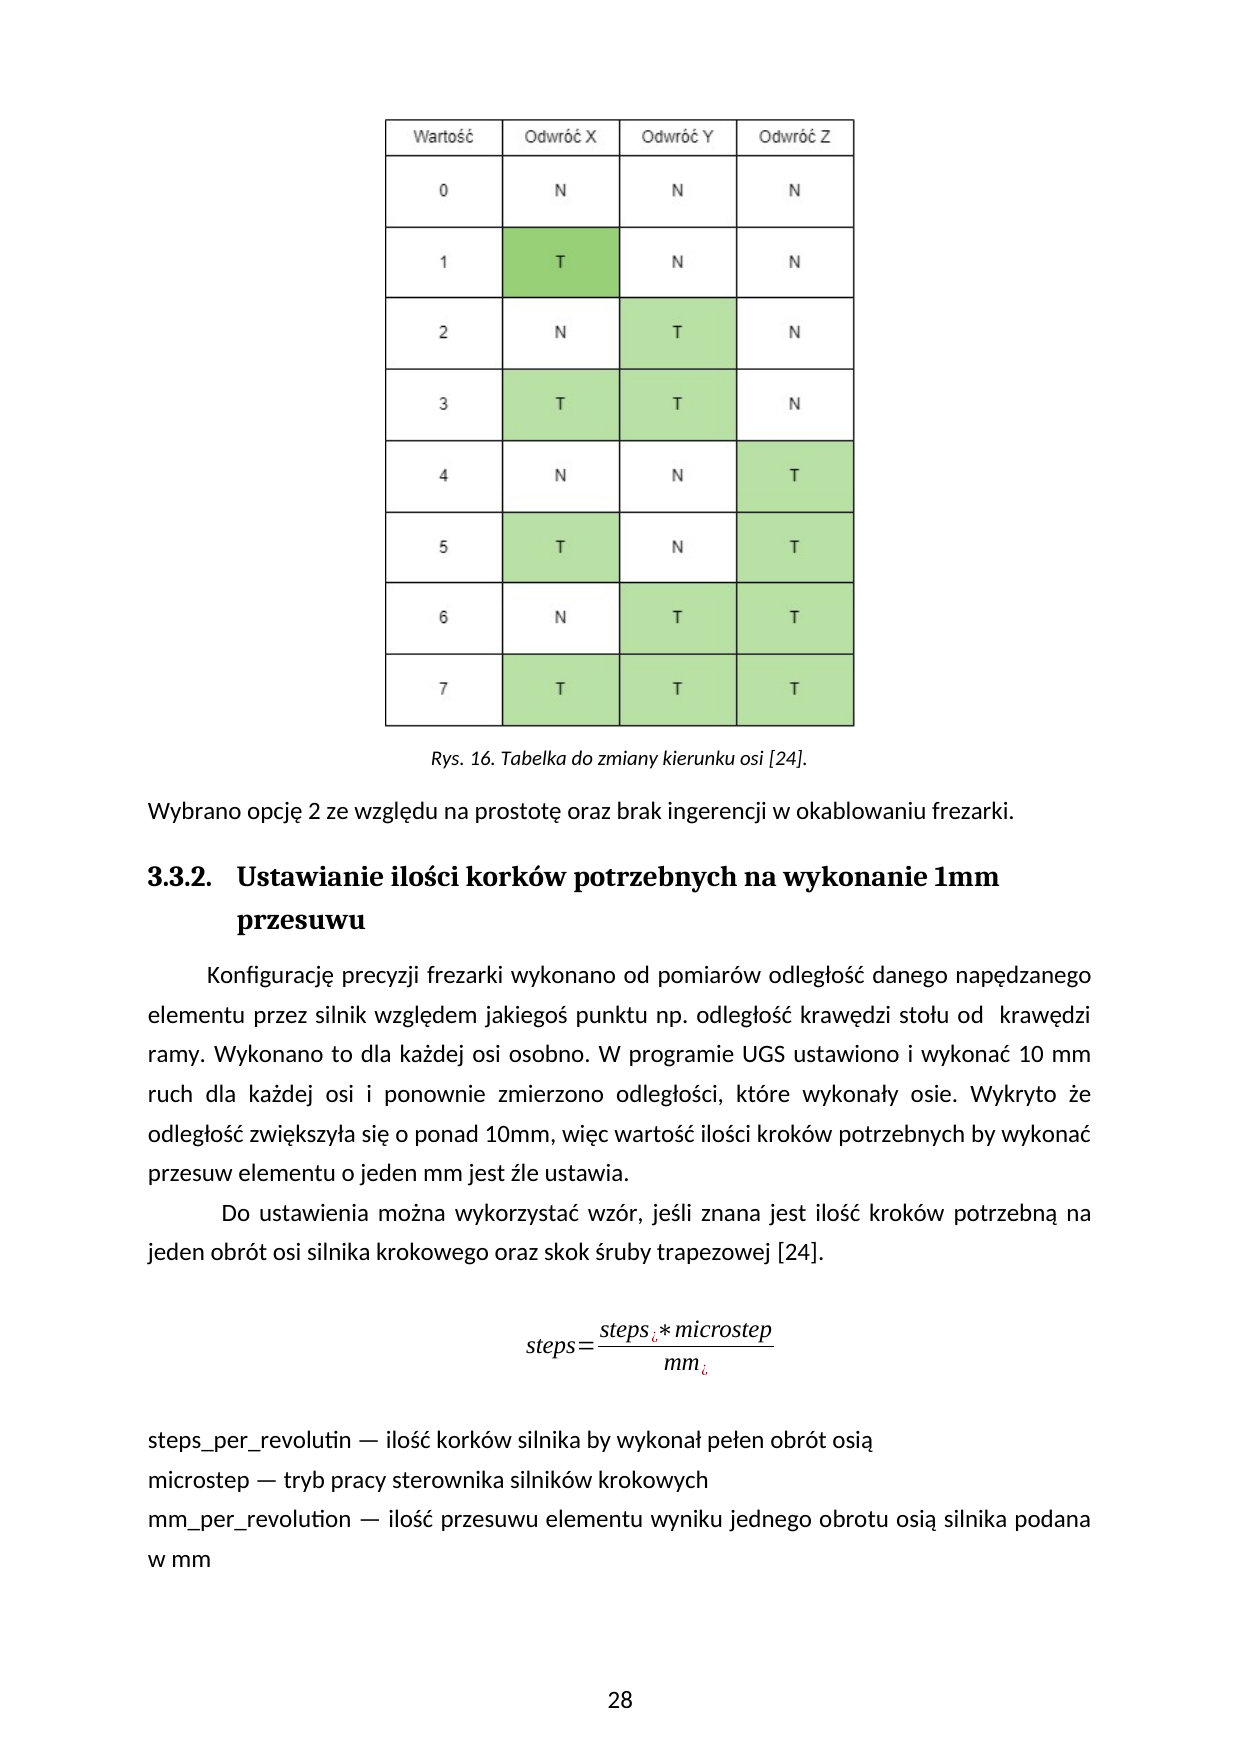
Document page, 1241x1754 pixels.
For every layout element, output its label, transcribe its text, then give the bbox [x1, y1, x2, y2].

text microstep — tryb pracy sterownika silników krokowych [148, 1464, 1092, 1494]
picture [385, 118, 856, 728]
text Wybrano opcję 2 ze względu na prostotę oraz brak ingerencji w okablowaniu frezarki. [148, 795, 1092, 826]
text steps_per_revolutin — ilość korków silnika by wykonał pełen obrót osią [148, 1424, 1092, 1455]
subtitle Ustawianie ilości korków potrzebnych na wykonanie 1mm przesuwu [148, 860, 1092, 937]
text Rys. 17. Tabelka do zmiany kierunku osi . [148, 745, 1092, 770]
text Do ustawienia można wykorzystać wzór, jeśli znana jest ilość kroków potrzebną na jeden obrót osi silnika krokowego oraz skok śruby trapezowej . [148, 1197, 1092, 1267]
text mm_per_revolution — ilość przesuwu elementu wyniku jednego obrotu osią silnika podana w mm [148, 1503, 1092, 1573]
text Konfigurację precyzji frezarki wykonano od pomiarów odległość danego napędzanego elementu przez silnik względem jakiegoś punktu np. odległość krawędzi stołu od krawędzi ramy. Wykonano to dla każdej osi osobno. W programie UGS ustawiono i wykonać 10 mm ruch dla każdej osi i ponownie zmierzono odległości, które wykonały osie. Wykryto że odległość zwiększyła się o ponad 10mm, więc wartość ilości kroków potrzebnych by wykonać przesuw elementu o jeden mm jest źle ustawia. [148, 959, 1092, 1188]
